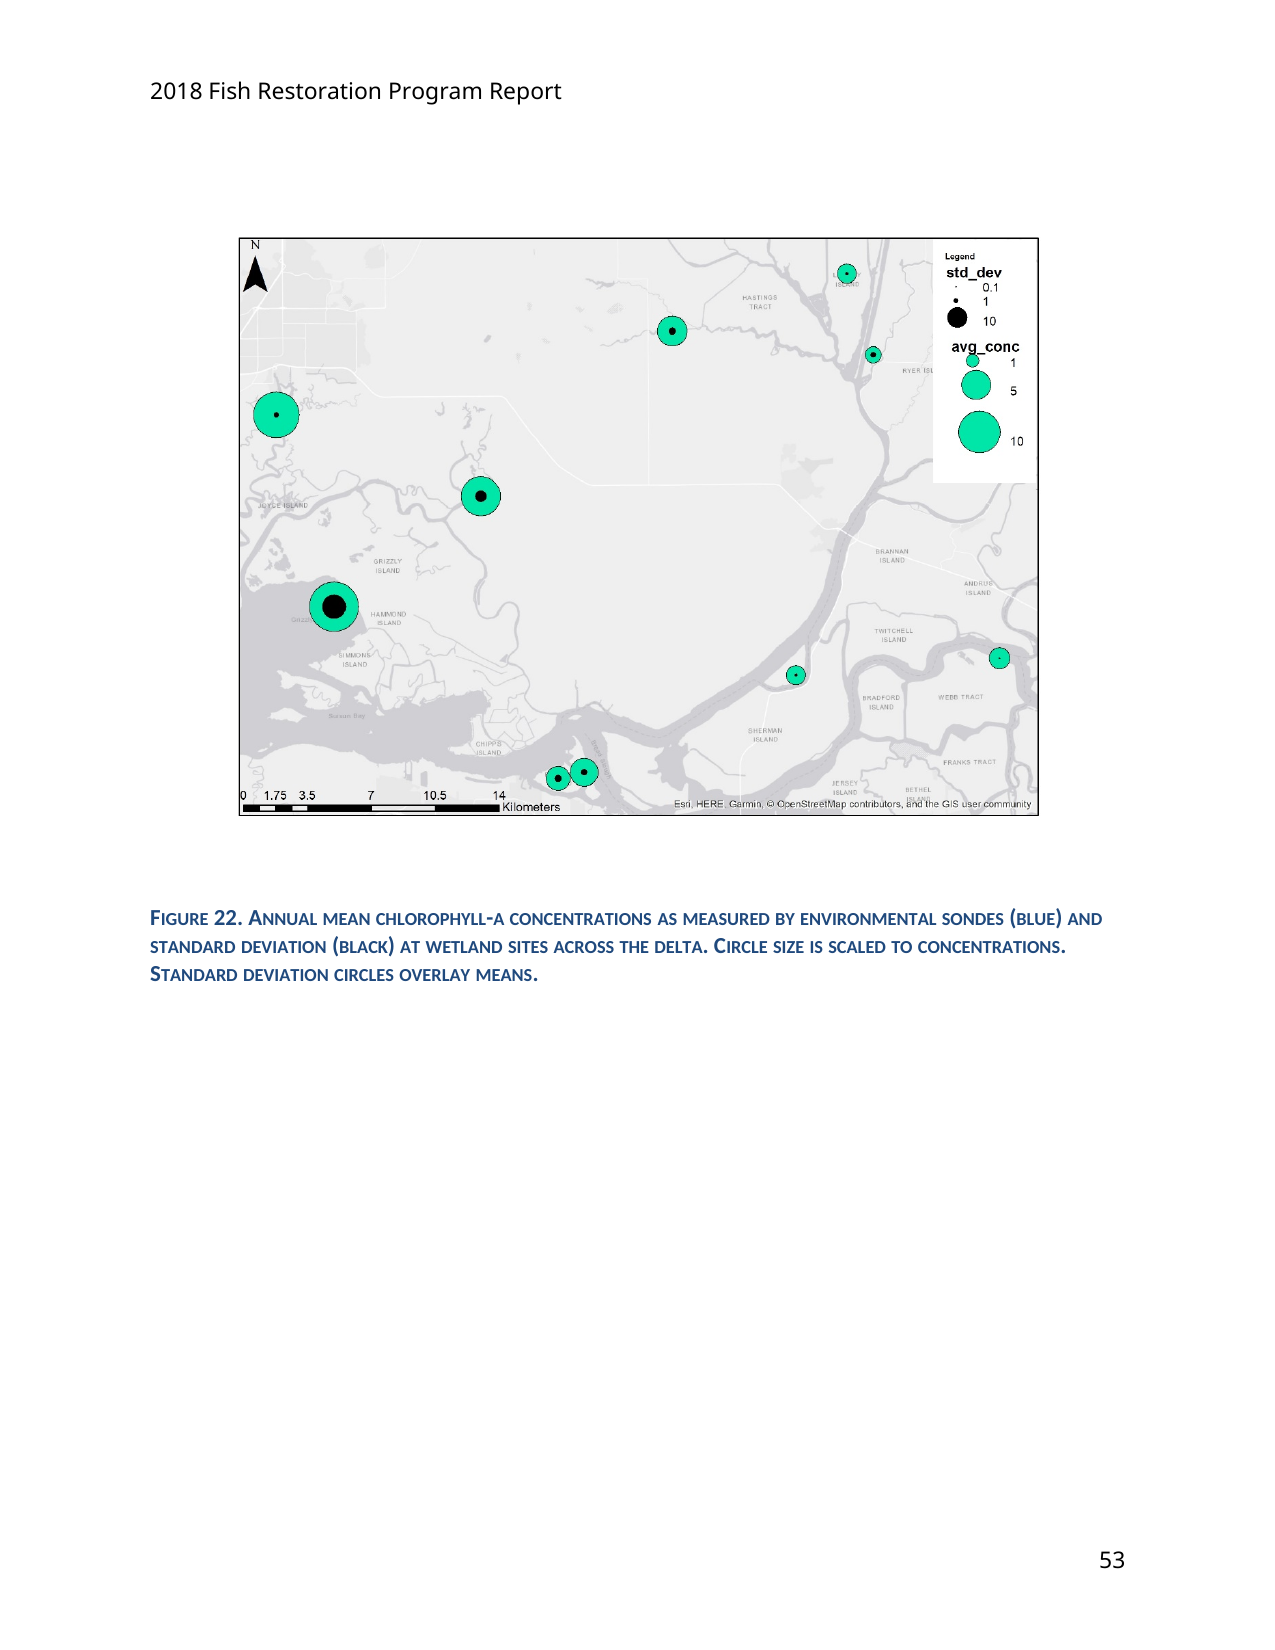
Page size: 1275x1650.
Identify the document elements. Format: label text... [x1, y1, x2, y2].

picture [150, 150, 1125, 904]
text Figure 22. Annual mean chlorophyll-a concentrations as measured by environmental sondes (blue) and standard deviation (black) at wetland sites across the delta. Circle size is scaled to concentrations. Standard deviation circles overlay means. [150, 904, 1125, 987]
